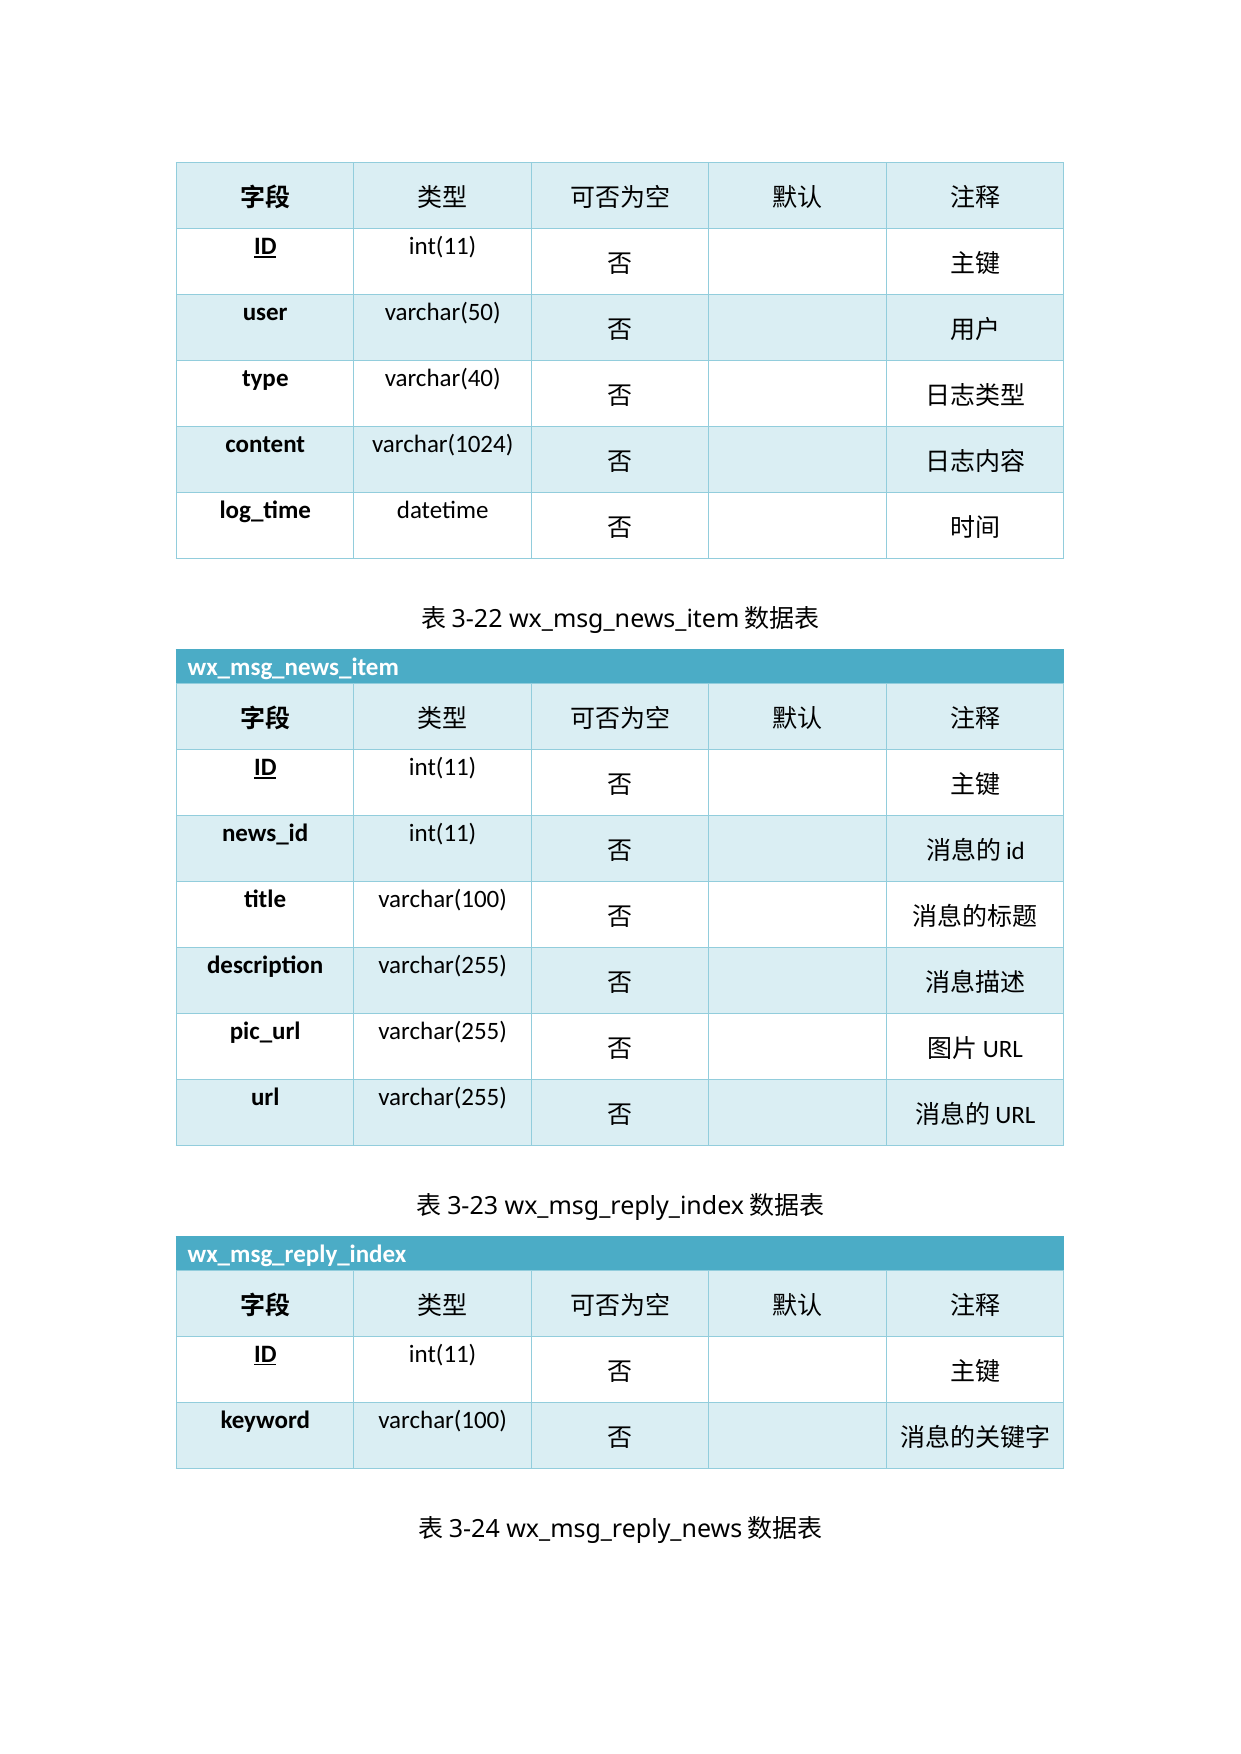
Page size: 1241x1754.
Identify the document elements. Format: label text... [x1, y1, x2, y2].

table_cell 否 [532, 295, 708, 360]
table_cell 注释 [887, 1271, 1063, 1336]
table_cell content [177, 427, 353, 492]
table_cell 消息的id [887, 816, 1063, 881]
table_cell 否 [532, 493, 708, 558]
table_cell 消息的URL [887, 1080, 1063, 1145]
table_cell [709, 1080, 886, 1145]
table_cell varchar(255) [354, 948, 531, 1013]
table_cell description [177, 948, 353, 1013]
table_cell [709, 427, 886, 492]
table_cell [709, 816, 886, 881]
table_cell 否 [532, 1080, 708, 1145]
table_cell varchar(1024) [354, 427, 531, 492]
table_cell 否 [532, 1403, 708, 1468]
table_cell [709, 493, 886, 558]
table_cell ID [177, 750, 353, 815]
table_cell varchar(40) [354, 361, 531, 426]
table_cell title [177, 882, 353, 947]
table_cell user [177, 295, 353, 360]
table_cell 否 [532, 816, 708, 881]
table_cell [709, 750, 886, 815]
table_cell url [177, 1080, 353, 1145]
table_cell 注释 [887, 684, 1063, 749]
table_header wx_msg_reply_index [177, 1237, 1063, 1270]
table_cell 字段 [177, 1271, 353, 1336]
table_cell keyword [177, 1403, 353, 1468]
table_cell [709, 1337, 886, 1402]
table_cell 日志内容 [887, 427, 1063, 492]
table_cell 否 [532, 229, 708, 294]
table_header wx_msg_news_item [177, 650, 1063, 683]
table_cell type [177, 361, 353, 426]
table_cell 时间 [887, 493, 1063, 558]
text 表 3-23 wx_msg_reply_index数据表 [187, 1171, 1053, 1236]
table_cell 主键 [887, 229, 1063, 294]
table_cell 类型 [354, 163, 531, 228]
table_cell 消息描述 [887, 948, 1063, 1013]
table_cell int(11) [354, 750, 531, 815]
table_cell 主键 [887, 1337, 1063, 1402]
table_cell 字段 [177, 163, 353, 228]
table_cell 用户 [887, 295, 1063, 360]
table_cell 类型 [354, 684, 531, 749]
table_cell [709, 1403, 886, 1468]
table_cell 否 [532, 948, 708, 1013]
table_cell 日志类型 [887, 361, 1063, 426]
table_cell 默认 [709, 163, 886, 228]
text 表 3-24 wx_msg_reply_news数据表 [187, 1494, 1053, 1559]
table_cell [709, 948, 886, 1013]
table_cell 字段 [177, 684, 353, 749]
table_cell 可否为空 [532, 1271, 708, 1336]
table_cell 否 [532, 361, 708, 426]
table_cell [709, 361, 886, 426]
table_cell 否 [532, 1014, 708, 1079]
table_cell [709, 1014, 886, 1079]
table_cell int(11) [354, 229, 531, 294]
table_cell 否 [532, 750, 708, 815]
table_cell varchar(100) [354, 882, 531, 947]
table_cell varchar(50) [354, 295, 531, 360]
table_cell 否 [532, 1337, 708, 1402]
table_cell datetime [354, 493, 531, 558]
text 表 3-22 wx_msg_news_item数据表 [187, 584, 1053, 649]
table_cell news_id [177, 816, 353, 881]
table_cell pic_url [177, 1014, 353, 1079]
table_cell 类型 [354, 1271, 531, 1336]
table_cell 否 [532, 882, 708, 947]
table_cell 可否为空 [532, 684, 708, 749]
table_cell [709, 882, 886, 947]
table_cell 否 [532, 427, 708, 492]
table_cell varchar(255) [354, 1080, 531, 1145]
table_cell varchar(255) [354, 1014, 531, 1079]
table_cell log_time [177, 493, 353, 558]
table_cell 默认 [709, 684, 886, 749]
table_cell int(11) [354, 1337, 531, 1402]
table_cell 注释 [887, 163, 1063, 228]
table_cell 消息的标题 [887, 882, 1063, 947]
table_cell [709, 229, 886, 294]
table_cell 默认 [709, 1271, 886, 1336]
table_cell ID [177, 1337, 353, 1402]
table_cell varchar(100) [354, 1403, 531, 1468]
table_cell 主键 [887, 750, 1063, 815]
table_cell [709, 295, 886, 360]
table_cell 图片URL [887, 1014, 1063, 1079]
table_cell ID [177, 229, 353, 294]
table_cell 可否为空 [532, 163, 708, 228]
table_cell int(11) [354, 816, 531, 881]
table_cell 消息的关键字 [887, 1403, 1063, 1468]
